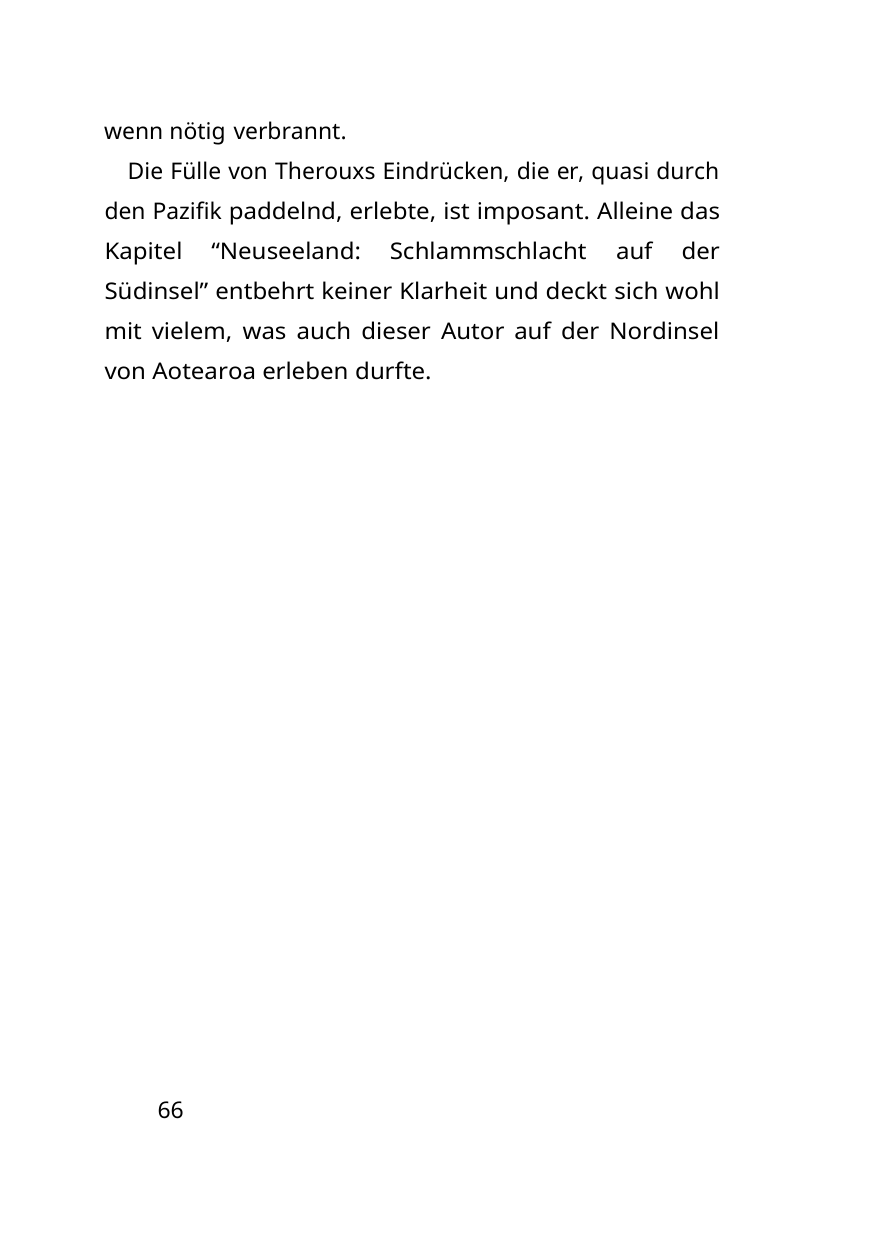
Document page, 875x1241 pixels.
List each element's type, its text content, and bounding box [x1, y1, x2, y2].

text Die Fülle von Therouxs Eindrücken, die er, quasi durch den Pazifik paddelnd, erlebte, ist imposant. Alleine das Kapitel “Neuseeland: Schlammschlacht auf der Südinsel” entbehrt keiner Klarheit und deckt sich wohl mit vielem, was auch dieser Autor auf der Nordinsel von Aotearoa erleben durfte. [104, 154, 720, 386]
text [104, 114, 721, 146]
